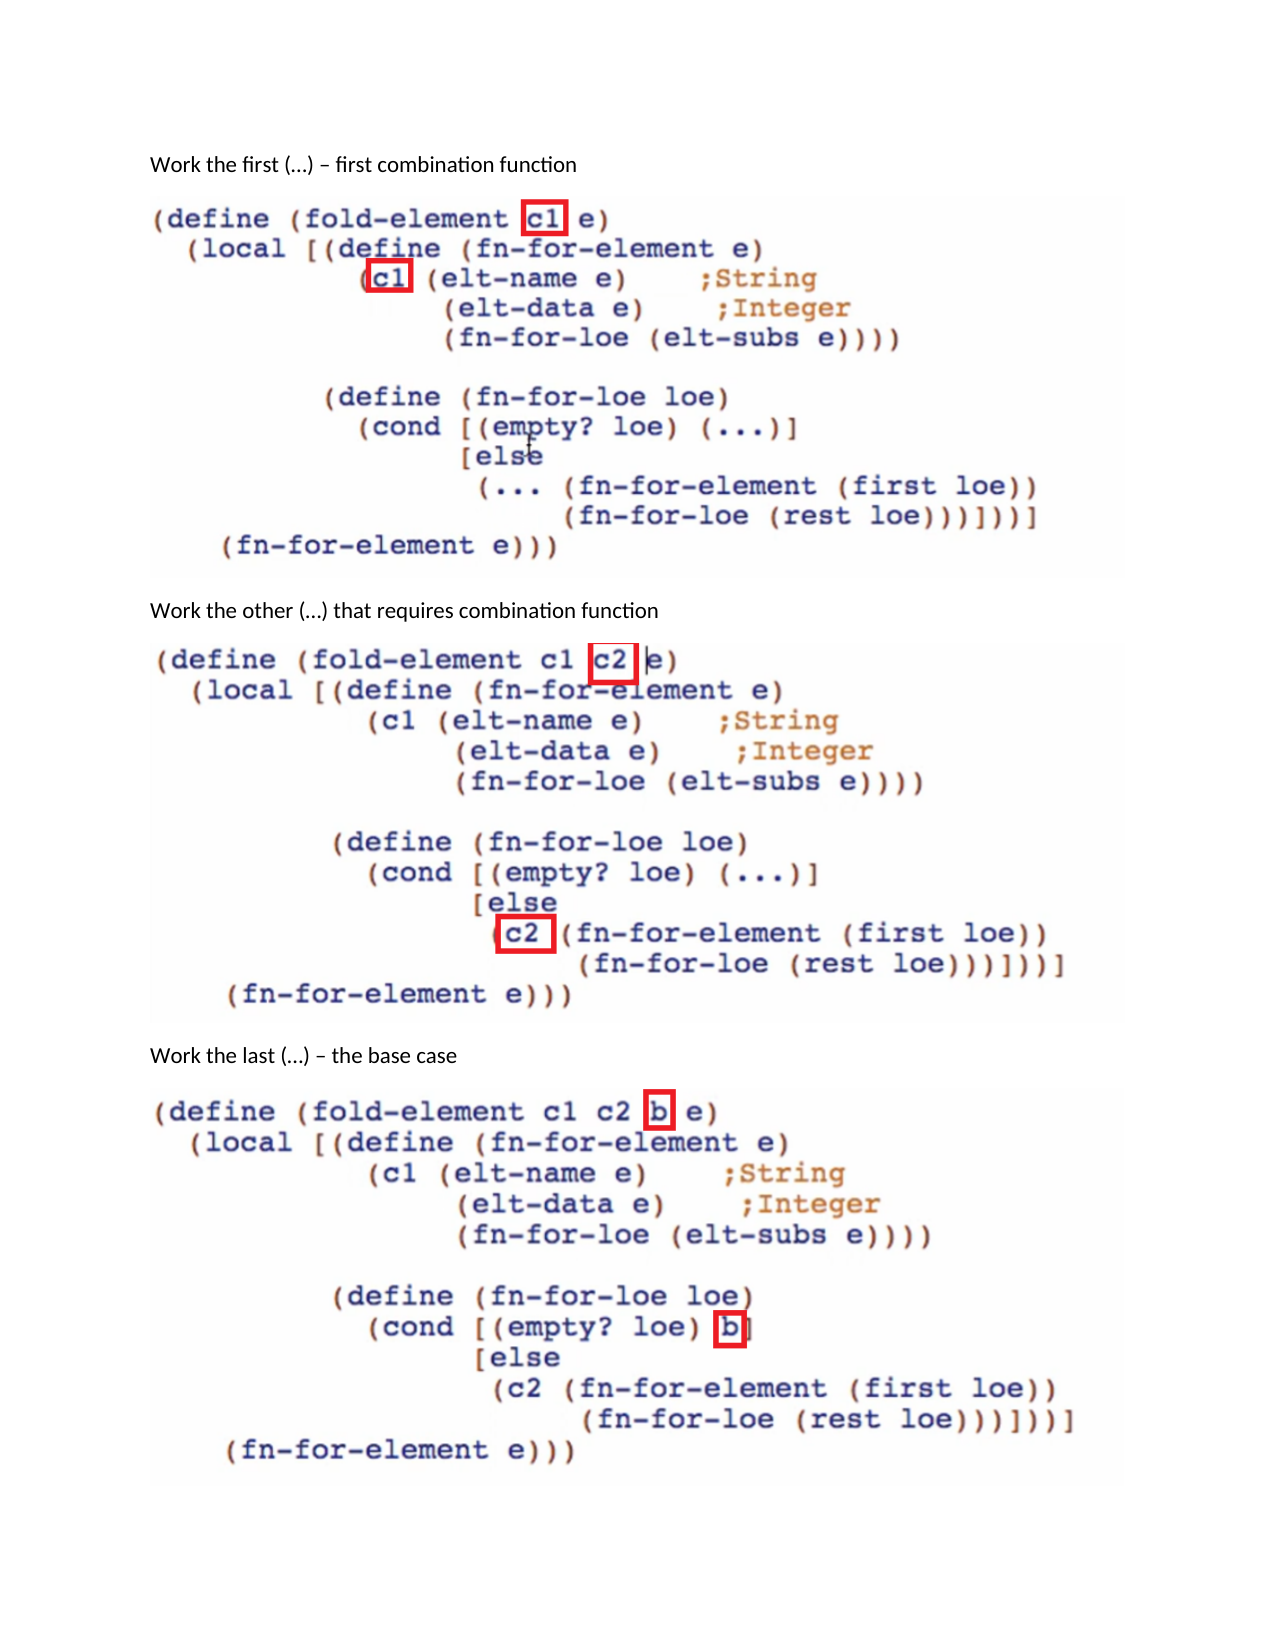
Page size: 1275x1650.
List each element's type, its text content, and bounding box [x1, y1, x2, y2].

picture [150, 643, 1125, 1023]
text Work the first (…) – first combination function [150, 150, 1125, 178]
picture [150, 196, 1125, 578]
text Work the last (…) – the base case [150, 1041, 1125, 1069]
text Work the other (…) that requires combination function [150, 596, 1125, 624]
picture [150, 1088, 1124, 1486]
